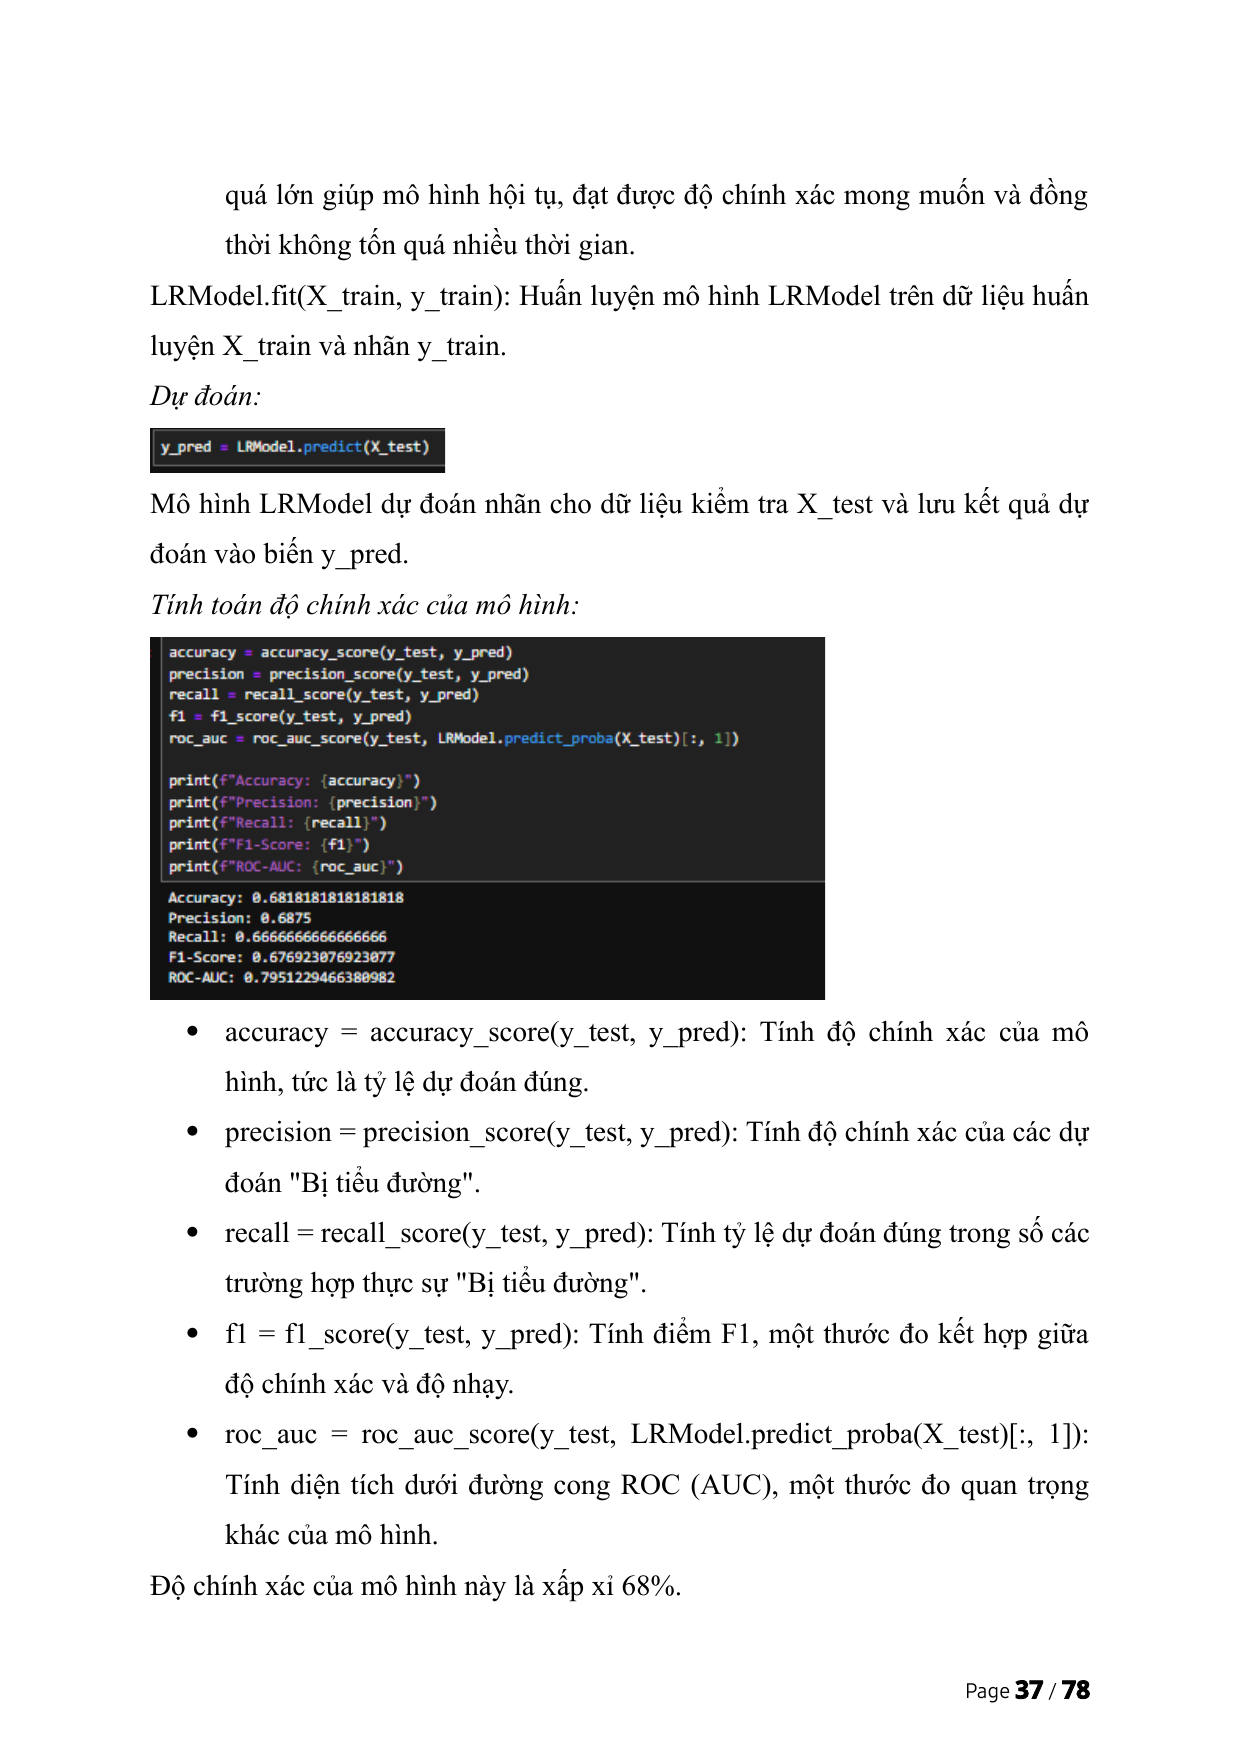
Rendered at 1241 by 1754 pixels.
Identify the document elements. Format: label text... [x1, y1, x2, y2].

list accuracy = accuracy_score(y_test, y_pred): Tính độ chính xác của mô hình, tức là tỷ lệ dự đoán đúng. [187, 1014, 1090, 1098]
picture [150, 637, 826, 1000]
picture [150, 428, 446, 473]
text Độ chính xác của mô hình này là xấp xỉ 68%. [150, 1568, 1090, 1601]
list precision = precision_score(y_test, y_pred): Tính độ chính xác của các dự đoán "Bị tiểu đường". [187, 1114, 1090, 1198]
text Tính toán độ chính xác của mô hình: [150, 587, 1090, 621]
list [187, 177, 1090, 261]
text LRModel.fit(X_train, y_train): Huấn luyện mô hình LRModel trên dữ liệu huấn luyện X_train và nhãn y_train. [150, 278, 1090, 362]
list roc_auc = roc_auc_score(y_test, LRModel.predict_proba(X_test)[:, 1]): Tính diện tích dưới đường cong ROC (AUC), một thước đo quan trọng khác của mô hình. [187, 1417, 1090, 1551]
text Dự đoán: [150, 378, 1090, 412]
list recall = recall_score(y_test, y_pred): Tính tỷ lệ dự đoán đúng trong số các trường hợp thực sự "Bị tiểu đường". [187, 1215, 1090, 1299]
list f1 = f1_score(y_test, y_pred): Tính điểm F1, một thước đo kết hợp giữa độ chính xác và độ nhạy. [187, 1316, 1090, 1400]
text Mô hình LRModel dự đoán nhãn cho dữ liệu kiểm tra X_test và lưu kết quả dự đoán vào biến y_pred. [150, 486, 1090, 570]
